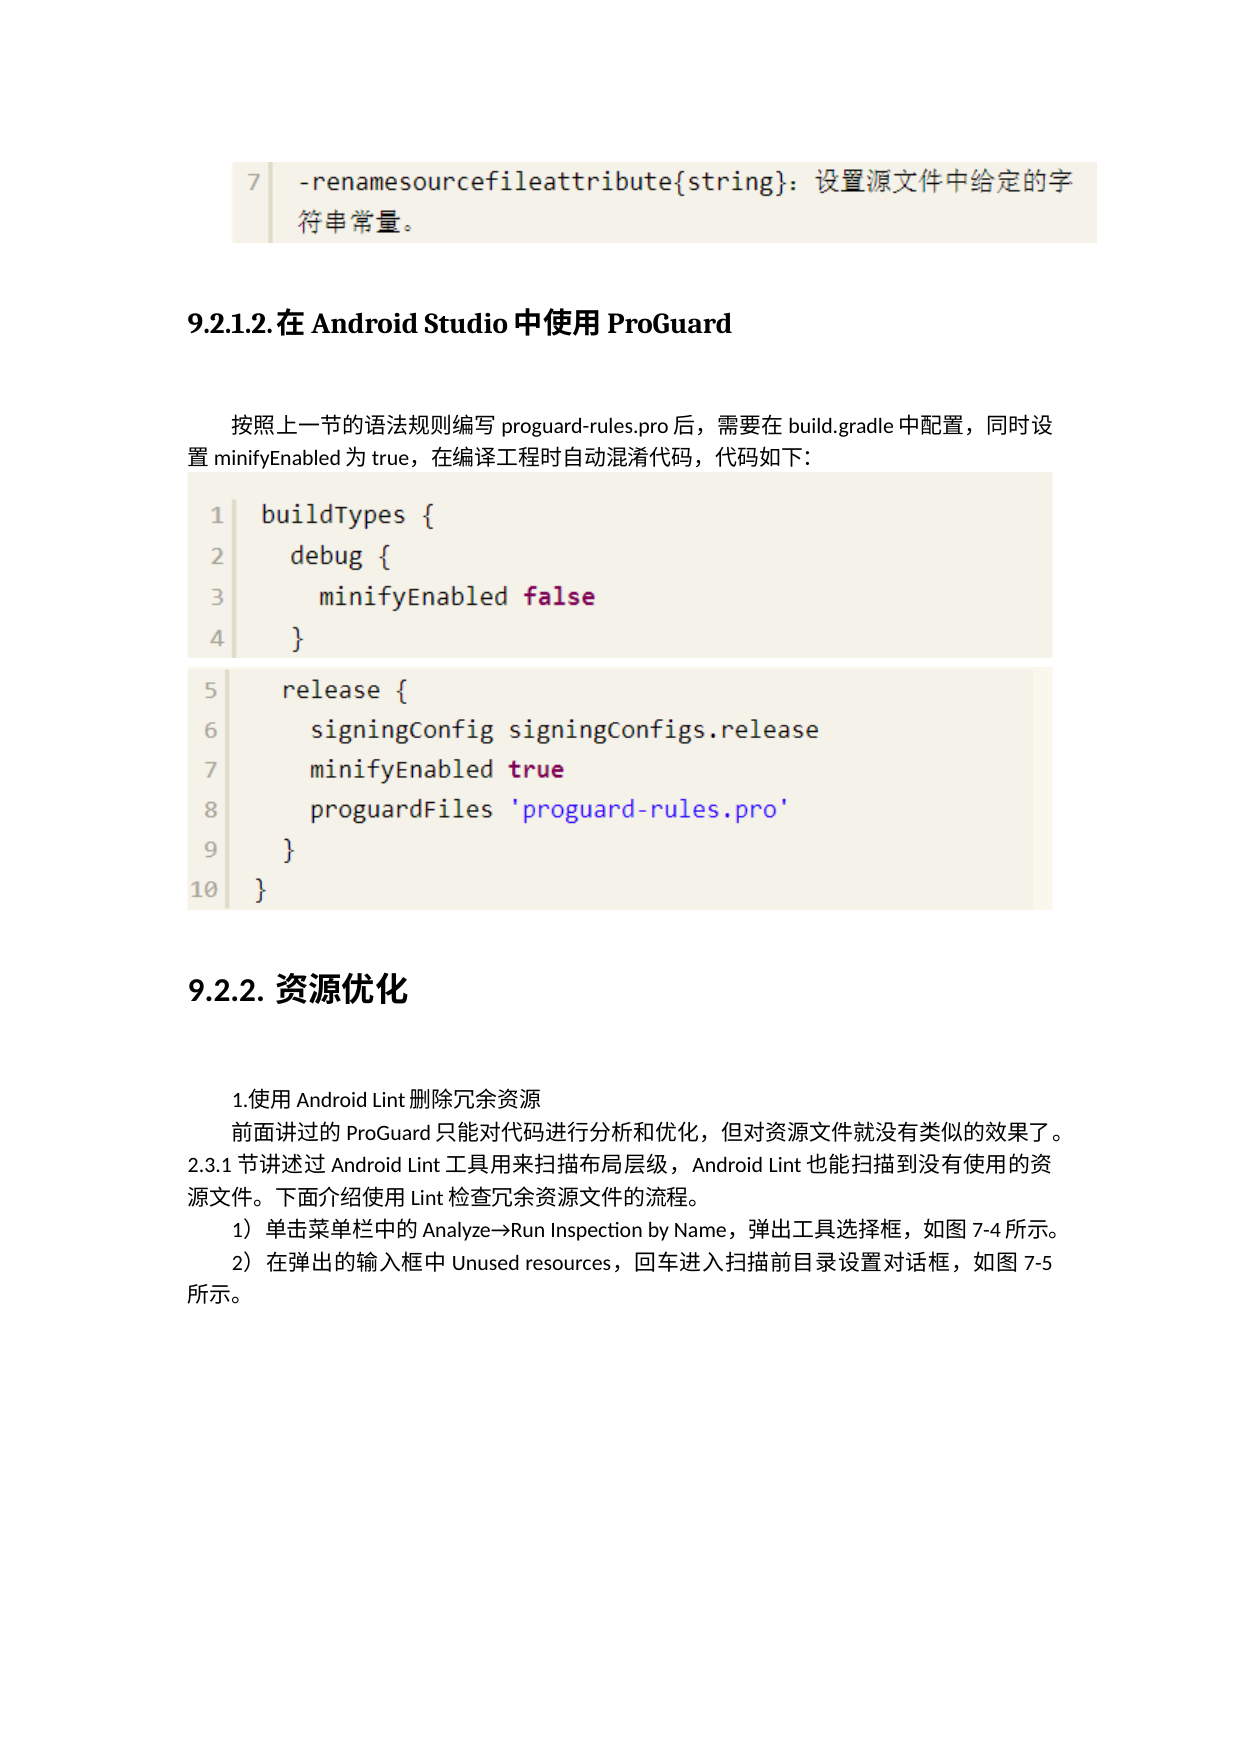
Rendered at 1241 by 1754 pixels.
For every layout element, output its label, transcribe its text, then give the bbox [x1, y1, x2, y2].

text 2）在弹出的输入框中Unused resources，回车进入扫描前目录设置对话框，如图7-5所示。 [187, 1244, 1053, 1309]
picture [187, 472, 1053, 658]
text 按照上一节的语法规则编写proguard-rules.pro后，需要在build.gradle中配置，同时设置minifyEnabled为true，在编译工程时自动混淆代码，代码如下： [187, 407, 1053, 472]
text 1）单击菜单栏中的Analyze→Run Inspection by Name，弹出工具选择框，如图7-4所示。 [187, 1212, 1053, 1244]
picture [187, 667, 1053, 910]
subtitle 在Android Studio中使用ProGuard [187, 289, 1053, 354]
text 前面讲过的ProGuard只能对代码进行分析和优化，但对资源文件就没有类似的效果了。2.3.1节讲述过Android Lint工具用来扫描布局层级，Android Lint也能扫描到没有使用的资源文件。下面介绍使用Lint检查冗余资源文件的流程。 [187, 1114, 1053, 1212]
subtitle 资源优化 [187, 954, 1053, 1019]
picture [231, 162, 1097, 243]
text 1.使用Android Lint删除冗余资源 [187, 1082, 1053, 1114]
